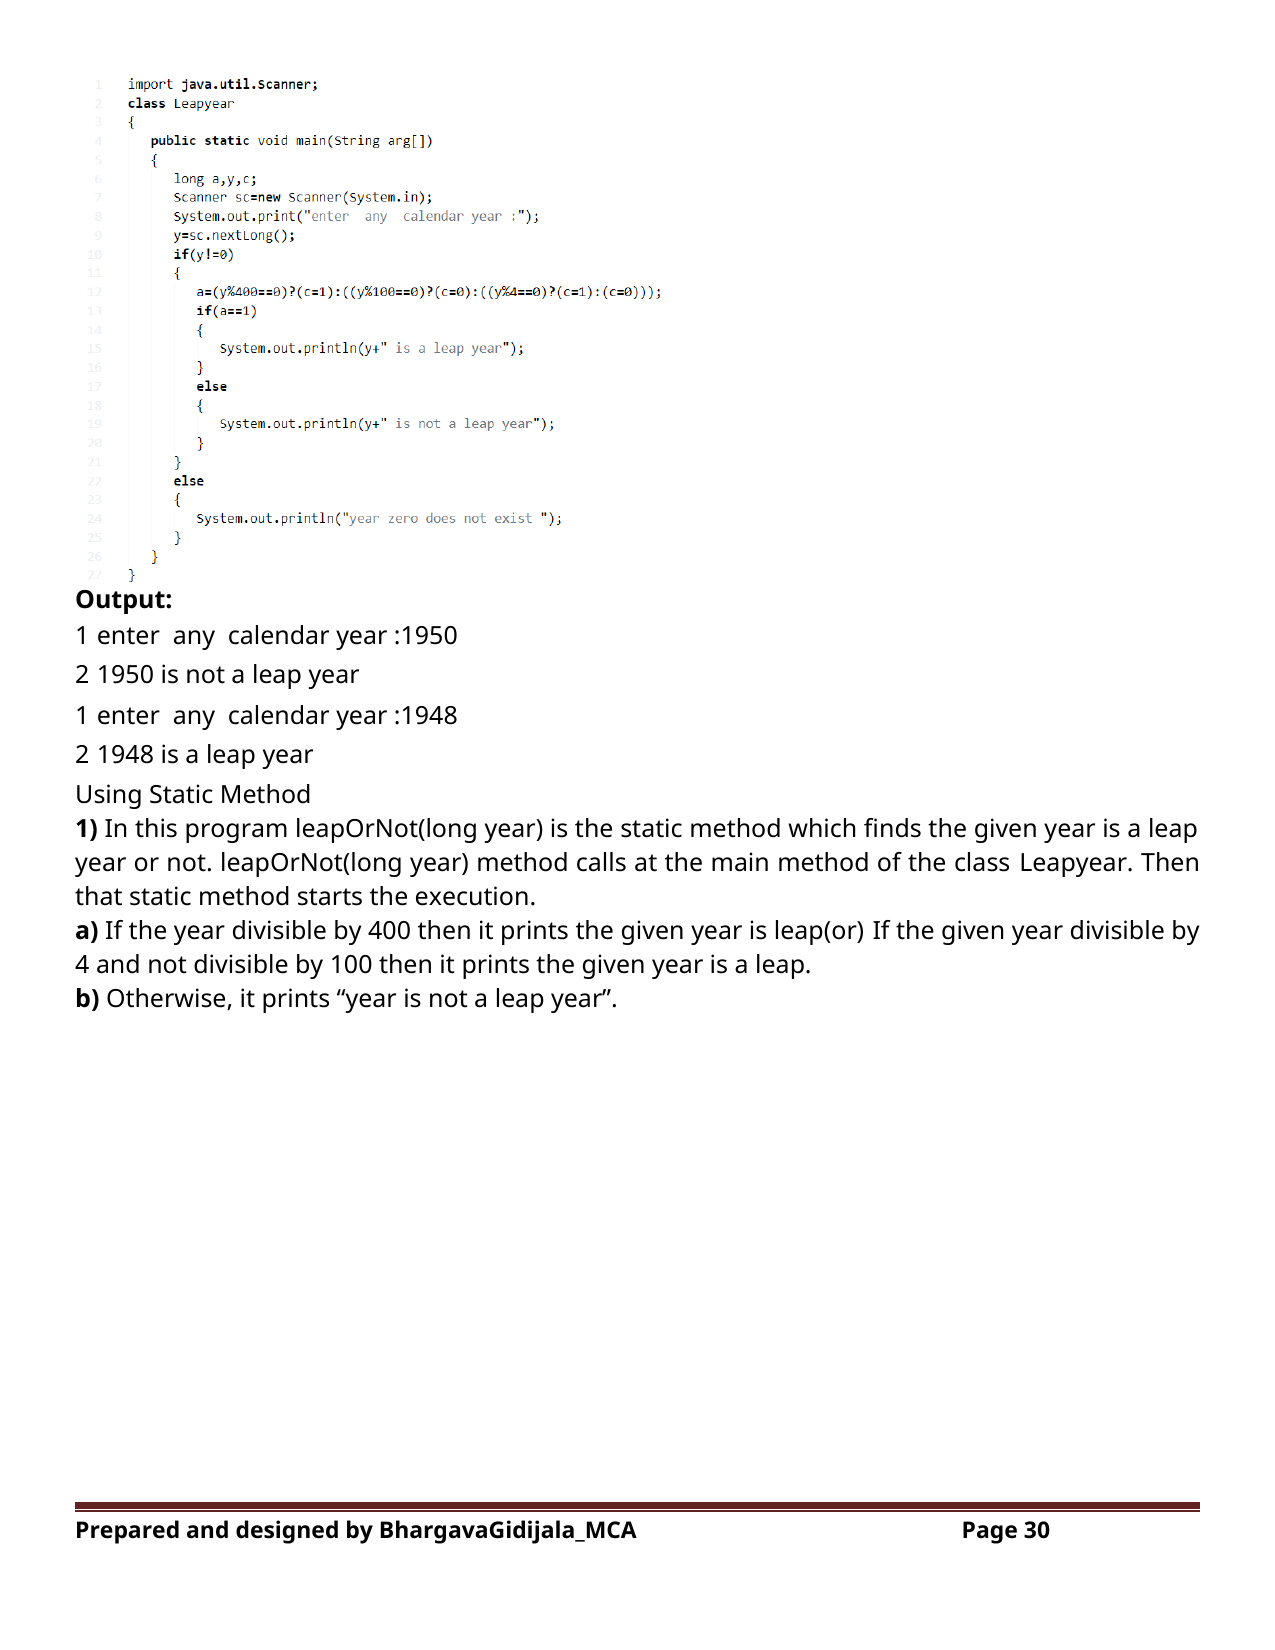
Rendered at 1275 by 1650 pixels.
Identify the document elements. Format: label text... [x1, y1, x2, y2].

text b) Otherwise, it prints “year is not a leap year”. [75, 981, 1200, 1015]
text 1) In this program leapOrNot(long year) is the static method which finds the given year is a leap year or not. leapOrNot(long year) method calls at the main method of the class Leapyear. Then that static method starts the execution. [75, 811, 1200, 913]
text Output: [75, 582, 1200, 616]
subtitle Using Static Method [75, 776, 1200, 811]
table_header enter any calendar year :1950 1950 is not a leap year [95, 616, 669, 696]
picture [75, 75, 663, 582]
table_cell 1 2 [74, 696, 95, 776]
table_header 1 2 [74, 616, 95, 696]
table_cell enter any calendar year :1948 1948 is a leap year [95, 696, 669, 776]
text a) If the year divisible by 400 then it prints the given year is leap(or) If the given year divisible by 4 and not divisible by 100 then it prints the given year is a leap. [75, 913, 1200, 981]
